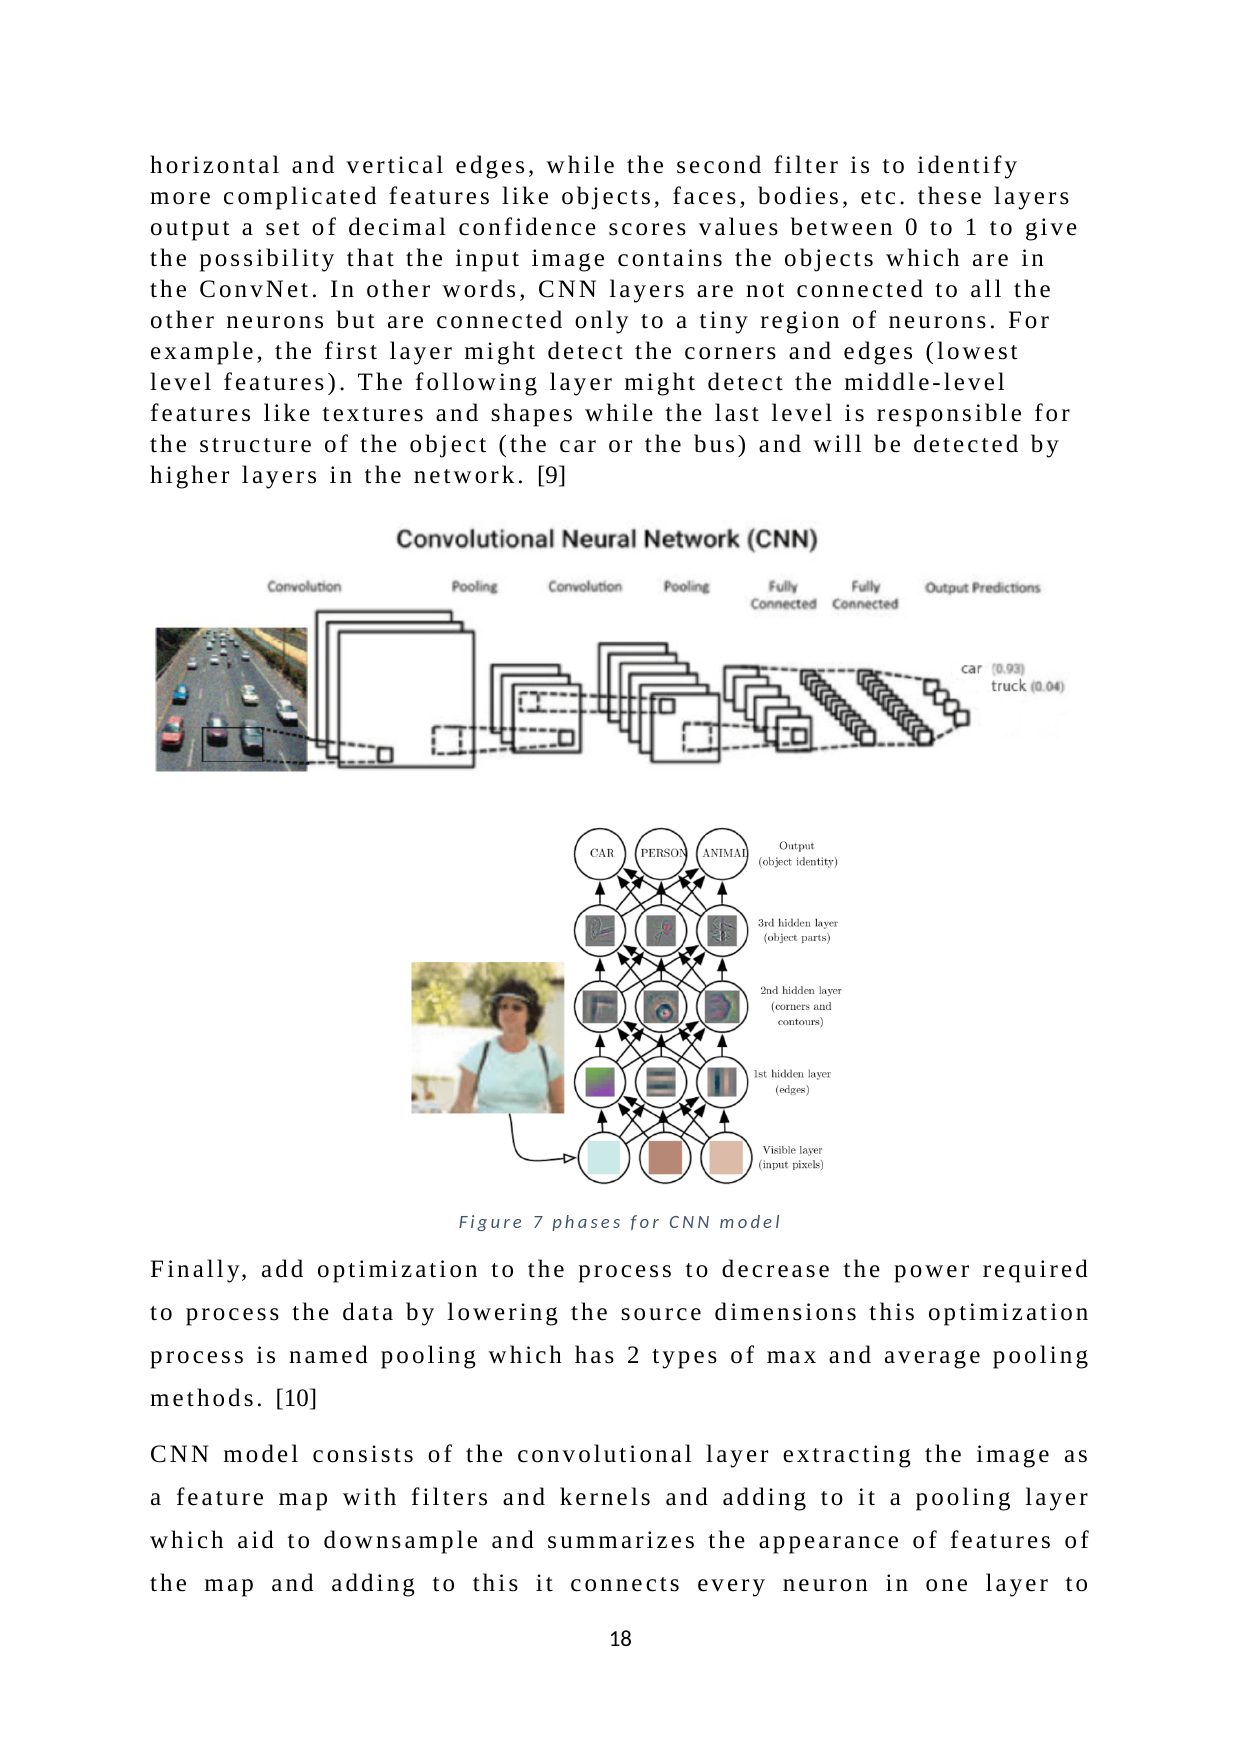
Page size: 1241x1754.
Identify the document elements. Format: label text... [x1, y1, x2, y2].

picture [150, 508, 1091, 783]
text Figure 7 phases for CNN model [150, 1210, 1090, 1233]
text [150, 1439, 1090, 1597]
text Finally, add optimization to the process to decrease the power required to process the data by lowering the source dimensions this optimization process is named pooling which has 2 types of max and average pooling methods. [150, 1254, 1090, 1412]
picture [357, 801, 883, 1192]
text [150, 150, 1090, 489]
